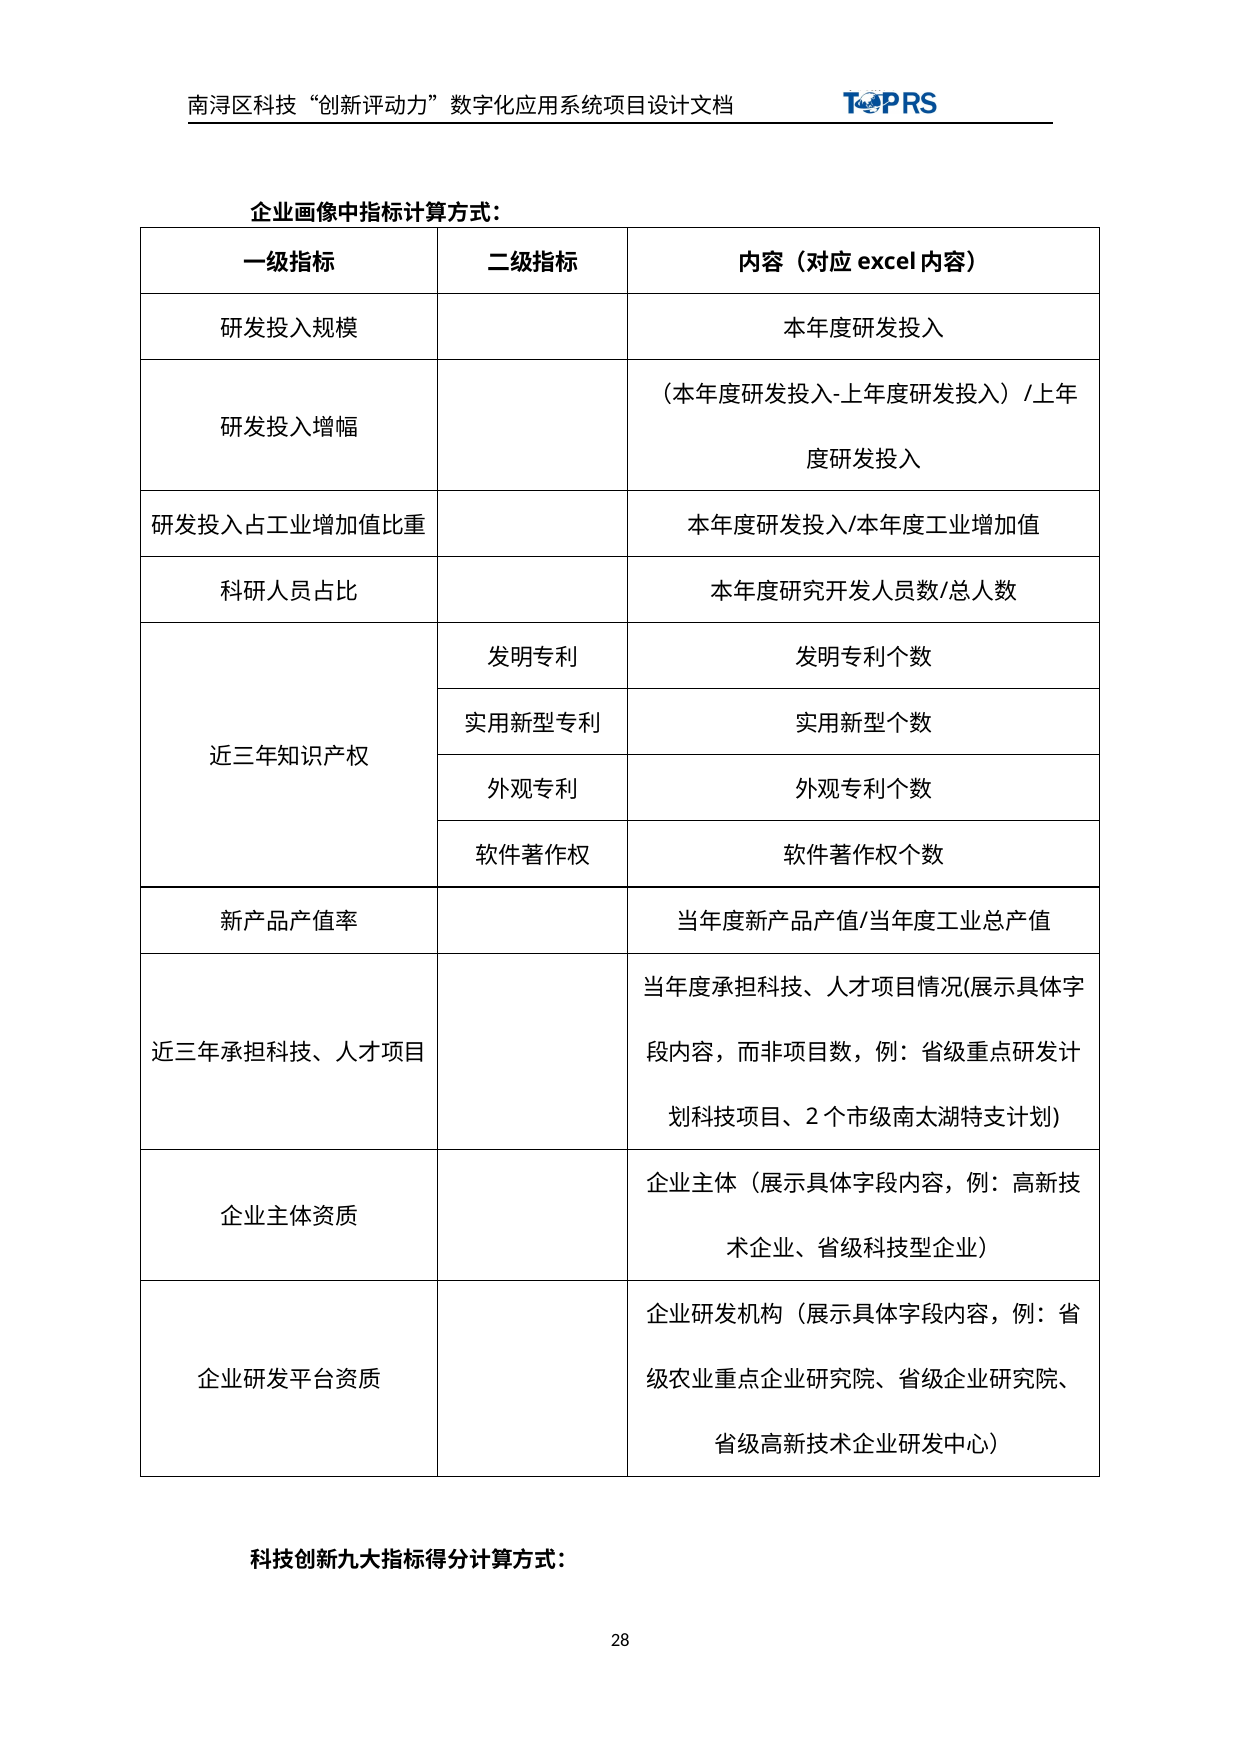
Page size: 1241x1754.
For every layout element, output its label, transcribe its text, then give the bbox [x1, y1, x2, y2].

table_cell 企业主体资质 [141, 1150, 437, 1279]
table_cell [438, 557, 627, 622]
table_cell 科研人员占比 [141, 557, 437, 622]
table_cell 实用新型专利 [438, 689, 627, 754]
table_cell [438, 954, 627, 1148]
table_cell [438, 1281, 627, 1476]
picture [842, 90, 937, 114]
table_cell [438, 888, 627, 952]
table_cell 外观专利个数 [628, 755, 1099, 820]
table_cell 研发投入占工业增加值比重 [141, 491, 437, 556]
table_cell 实用新型个数 [628, 689, 1099, 754]
table_cell 发明专利个数 [628, 623, 1099, 688]
table_cell 软件著作权个数 [628, 821, 1099, 886]
table_cell 企业研发平台资质 [141, 1281, 437, 1476]
table_cell [438, 1150, 627, 1279]
table_cell 本年度研发投入 [628, 294, 1099, 359]
table_cell 当年度承担科技、人才项目情况(展示具体字段内容，而非项目数，例：省级重点研发计划科技项目、2个市级南太湖特支计划) [628, 954, 1099, 1148]
table_header 二级指标 [438, 228, 627, 293]
table_cell 本年度研究开发人员数/总人数 [628, 557, 1099, 622]
table_cell 企业研发机构（展示具体字段内容，例：省级农业重点企业研究院、省级企业研究院、省级高新技术企业研发中心） [628, 1281, 1099, 1476]
table_cell 近三年知识产权 [141, 623, 437, 886]
table_cell 外观专利 [438, 755, 627, 820]
table_cell 新产品产值率 [141, 888, 437, 952]
table_cell 本年度研发投入/本年度工业增加值 [628, 491, 1099, 556]
table_cell 当年度新产品产值/当年度工业总产值 [628, 888, 1099, 952]
table_cell 研发投入规模 [141, 294, 437, 359]
table_cell 近三年承担科技、人才项目 [141, 954, 437, 1148]
table_cell 发明专利 [438, 623, 627, 688]
table_cell 企业主体（展示具体字段内容，例：高新技术企业、省级科技型企业） [628, 1150, 1099, 1279]
text 企业画像中指标计算方式： [187, 194, 1053, 227]
text 科技创新九大指标得分计算方式： [187, 1542, 1053, 1574]
table_cell [438, 360, 627, 490]
table_cell [438, 294, 627, 359]
table_cell 研发投入增幅 [141, 360, 437, 490]
table_header 一级指标 [141, 228, 437, 293]
table_header 内容（对应excel内容） [628, 228, 1099, 293]
table_cell [438, 491, 627, 556]
table_cell （本年度研发投入-上年度研发投入）/上年度研发投入 [628, 360, 1099, 490]
table_cell 软件著作权 [438, 821, 627, 886]
